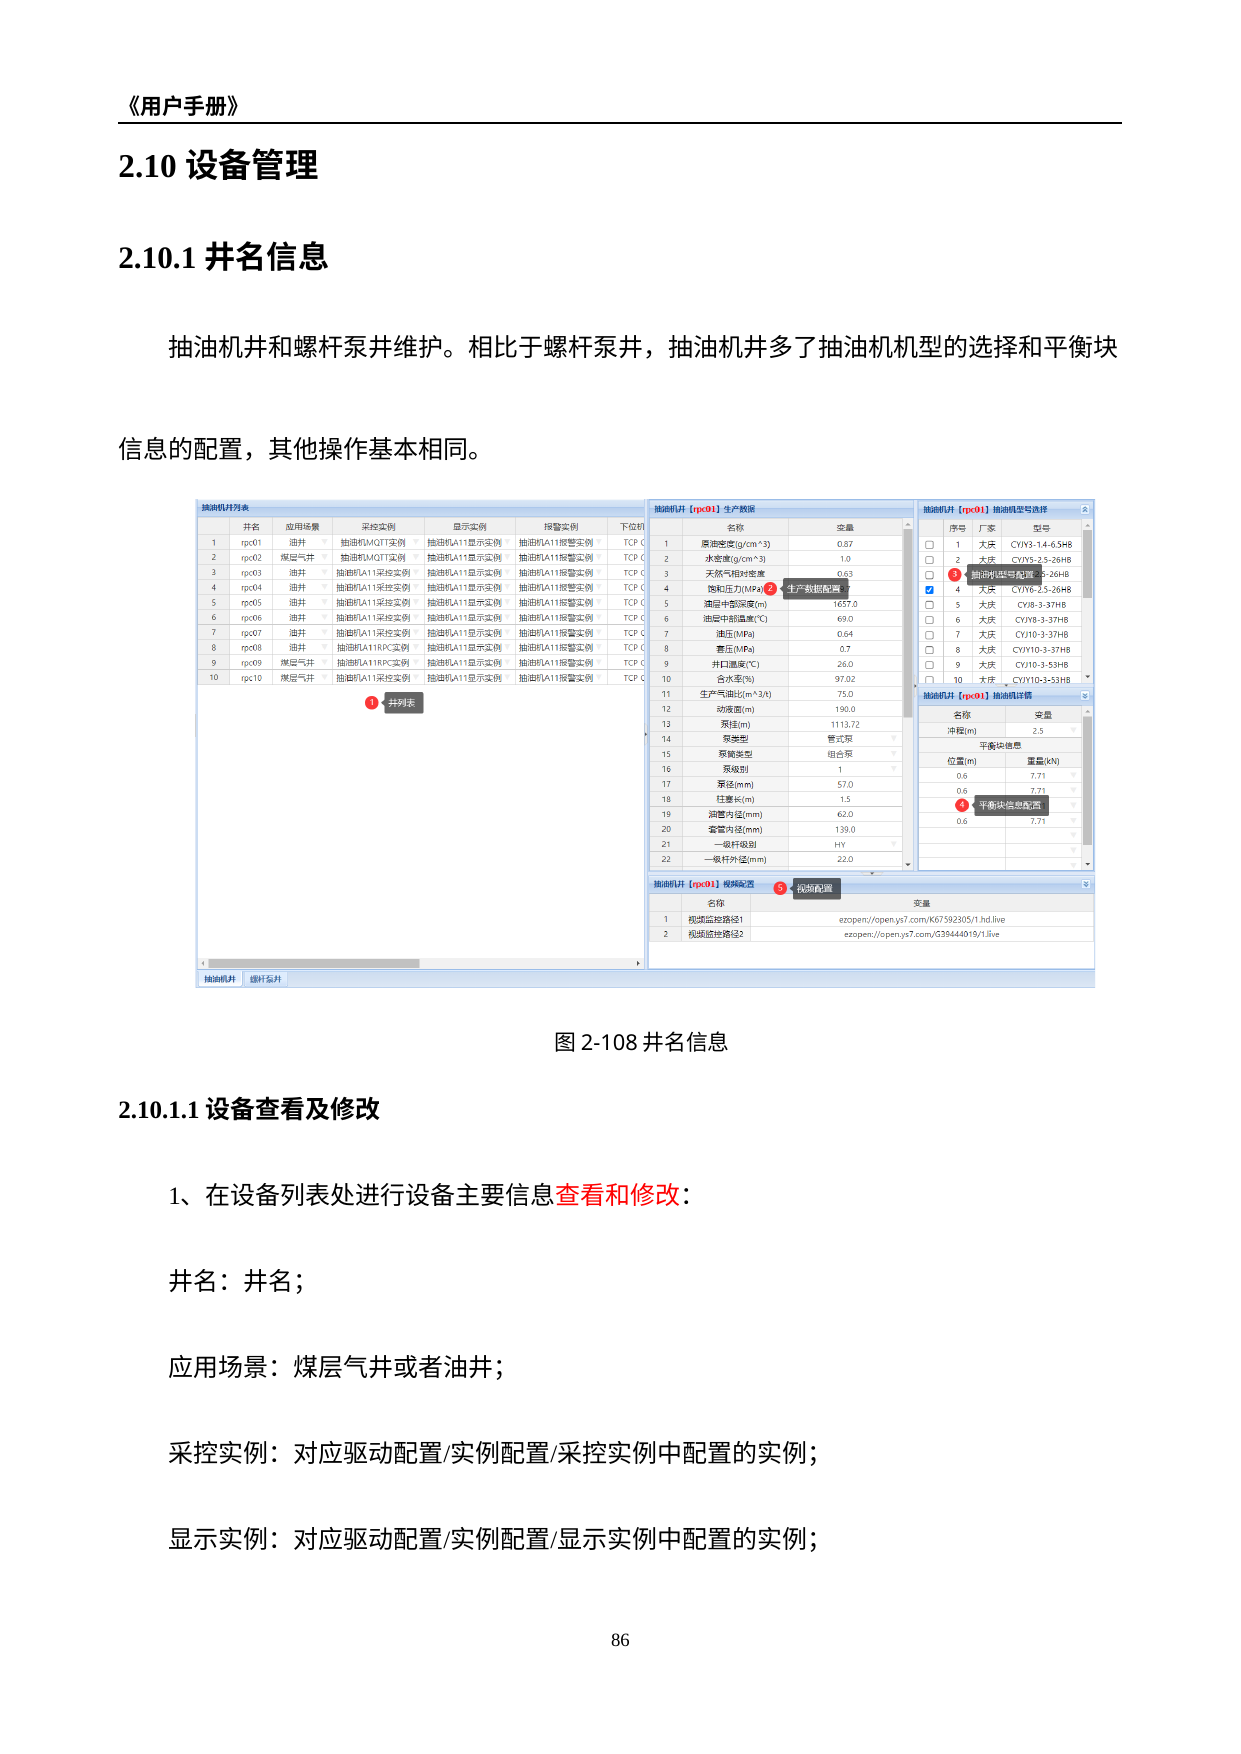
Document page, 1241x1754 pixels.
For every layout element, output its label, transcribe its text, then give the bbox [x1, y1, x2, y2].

text 井名：井名； [118, 1245, 1122, 1313]
text 显示实例：对应驱动配置/实例配置/显示实例中配置的实例； [118, 1503, 1122, 1571]
subtitle 2.10.1 井名信息 [118, 221, 1122, 289]
subtitle 2.10.1.1 设备查看及修改 [118, 1073, 1122, 1141]
text 抽油机井和螺杆泵井维护。相比于螺杆泵井，抽油机井多了抽油机机型的选择和平衡块信息的配置，其他操作基本相同。 [118, 312, 1122, 482]
text 应用场景：煤层气井或者油井； [118, 1331, 1122, 1399]
text 采控实例：对应驱动配置/实例配置/采控实例中配置的实例； [118, 1417, 1122, 1485]
picture [195, 499, 1096, 988]
text 1、在设备列表处进行设备主要信息查看和修改： [118, 1159, 1122, 1227]
text 图2-108井名信息 [118, 1023, 1122, 1057]
subtitle 2.10 设备管理 [118, 129, 1122, 197]
